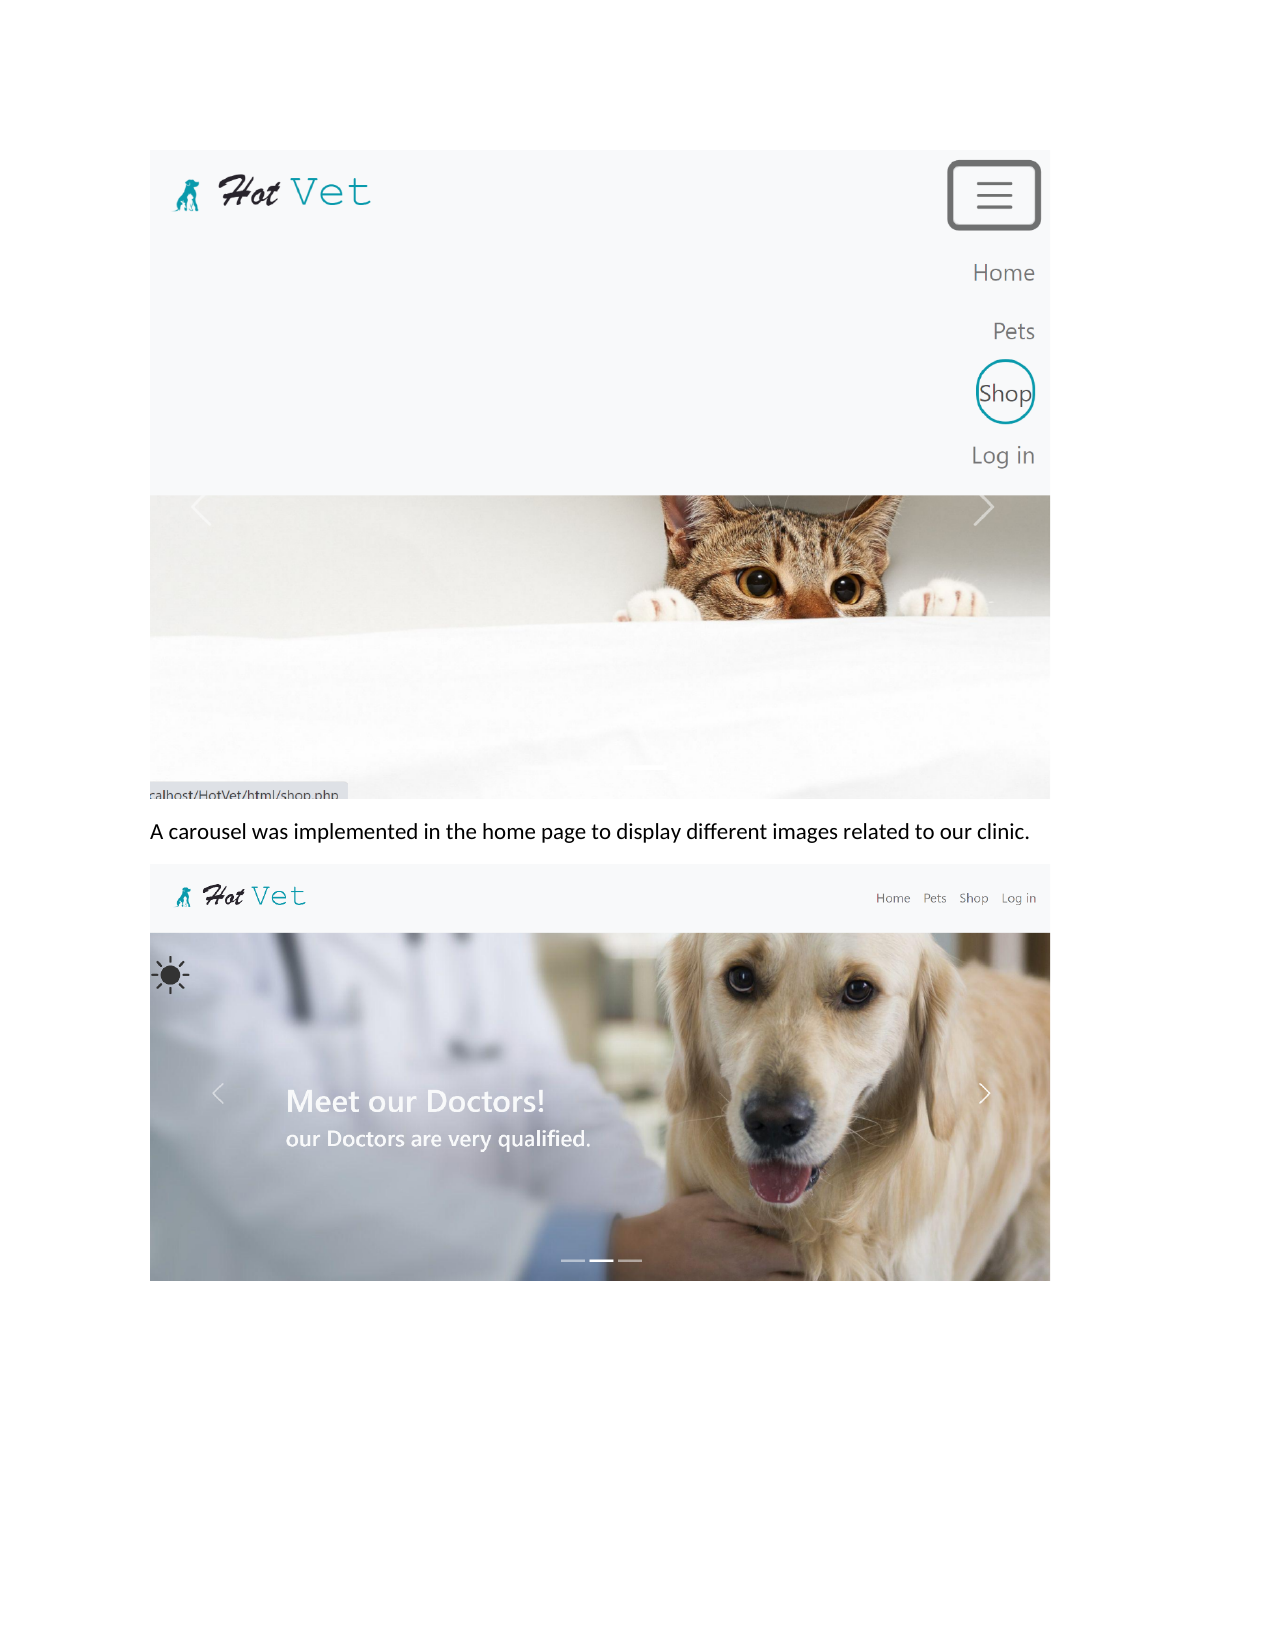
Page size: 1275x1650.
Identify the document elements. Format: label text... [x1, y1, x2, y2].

picture [150, 150, 1050, 799]
picture [150, 864, 1050, 1281]
text A carousel was implemented in the home page to display different images related to our clinic. [150, 817, 1125, 845]
